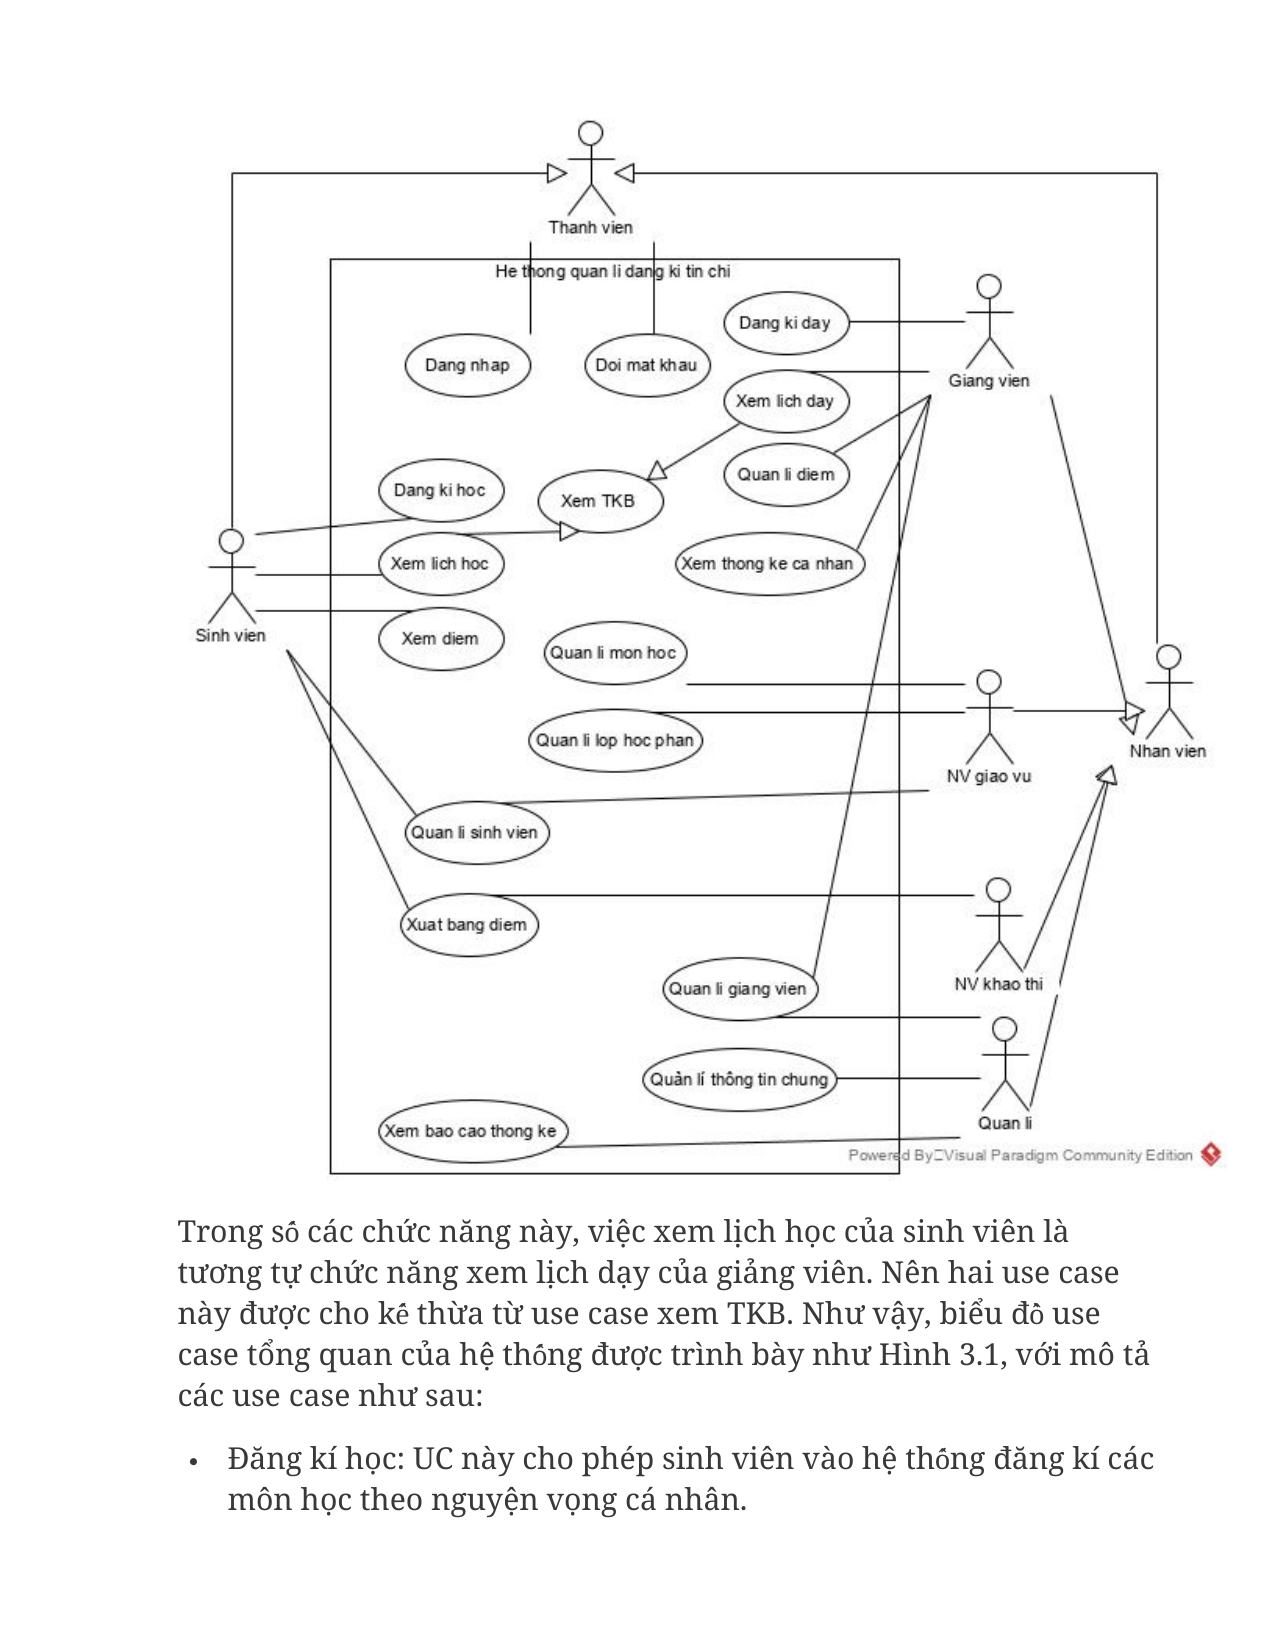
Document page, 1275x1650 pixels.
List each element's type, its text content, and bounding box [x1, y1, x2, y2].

list Đăng kí học: UC này cho phép sinh viên vào hệ thống đăng kí các môn học theo nguyện vọng cá nhân. [190, 1437, 1157, 1520]
picture [177, 118, 1230, 1181]
text Trong số các chức năng này, việc xem lịch học của sinh viên là tương tự chức năng xem lịch dạy của giảng viên. Nên hai use case này được cho kế thừa từ use case xem TKB. Như vậy, biểu đồ use case tổng quan của hệ thống được trình bày như Hình 3.1, với mô tả các use case như sau: [177, 1210, 1157, 1416]
